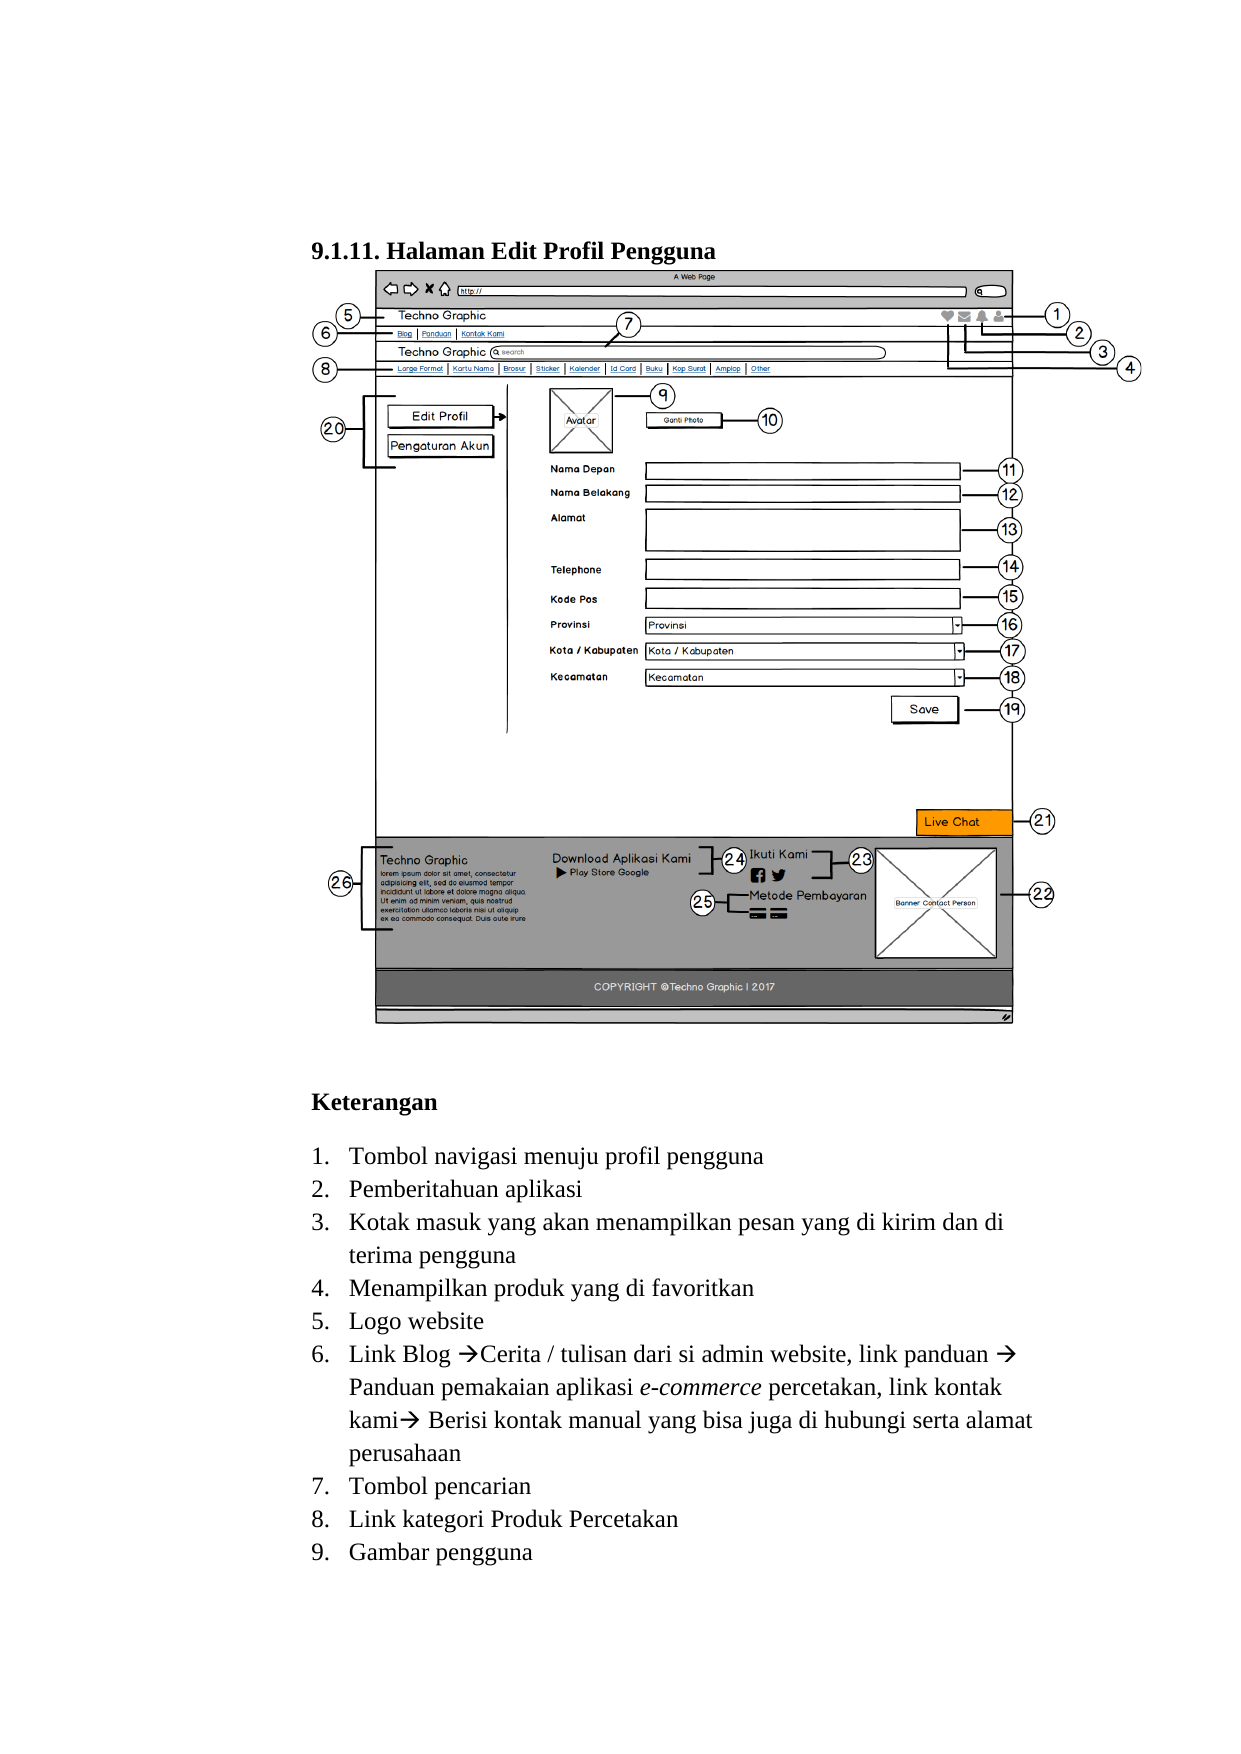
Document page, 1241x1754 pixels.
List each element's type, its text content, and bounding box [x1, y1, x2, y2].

list Menampilkan produk yang di favoritkan [311, 1273, 1063, 1302]
list Logo website [311, 1306, 1063, 1335]
list Pemberitahuan aplikasi [311, 1174, 1063, 1203]
picture [312, 270, 1142, 1024]
list Tombol navigasi menuju profil pengguna [311, 1141, 1063, 1170]
list Link kategori Produk Percetakan [311, 1504, 1063, 1533]
list Gambar pengguna [311, 1537, 1063, 1566]
list Kotak masuk yang akan menampilkan pesan yang di kirim dan di terima pengguna [311, 1207, 1063, 1269]
list Link Blog Cerita / tulisan dari si admin website, link panduan Panduan pemakaian aplikasi e-commerce percetakan, link kontak kami Berisi kontak manual yang bisa juga di hubungi serta alamat perusahaan [311, 1339, 1063, 1467]
list Tombol pencarian [311, 1471, 1063, 1500]
list Halaman Edit Profil Pengguna [311, 236, 1063, 265]
text Keterangan [311, 1087, 1063, 1116]
